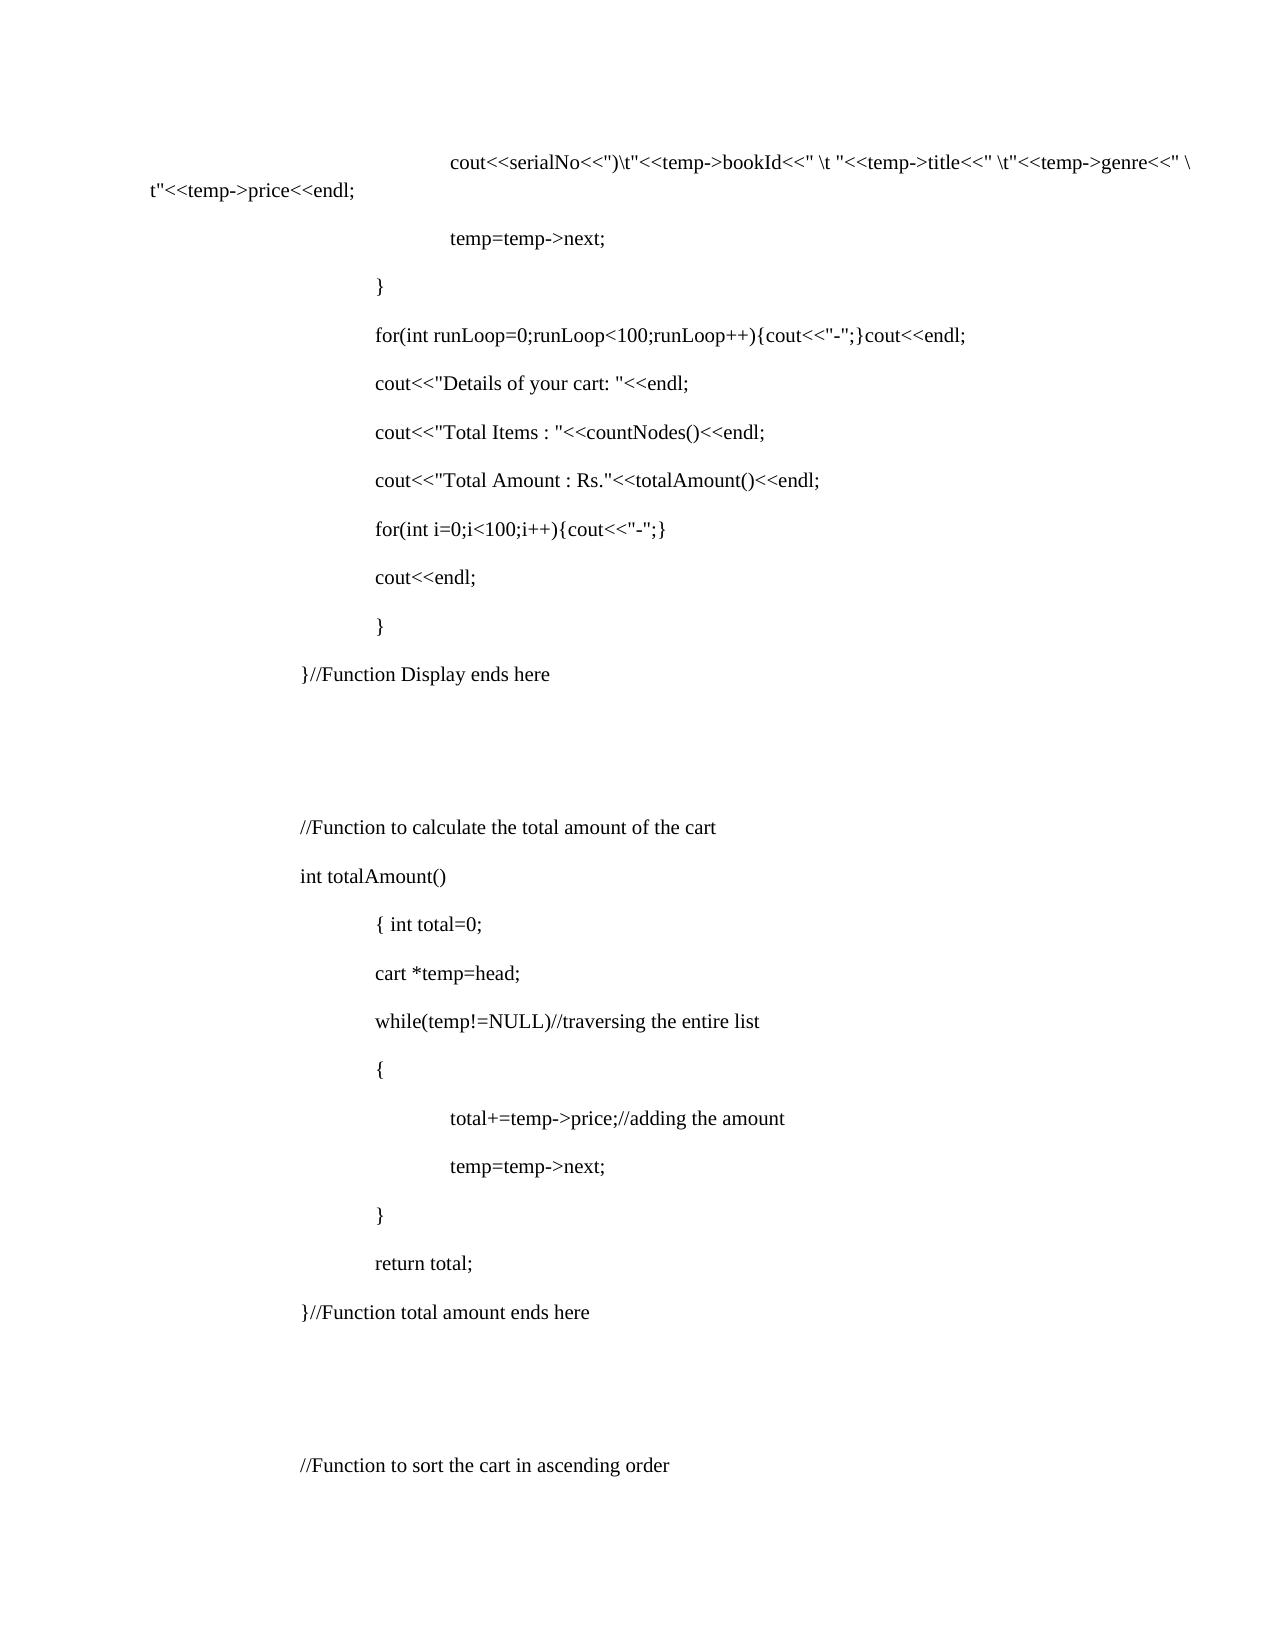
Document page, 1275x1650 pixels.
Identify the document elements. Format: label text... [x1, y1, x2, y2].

text return total; [150, 1251, 1226, 1275]
text while(temp!=NULL)//traversing the entire list [150, 1009, 1226, 1033]
text total+=temp->price;//adding the amount [150, 1106, 1226, 1130]
text temp=temp->next; [150, 1154, 1226, 1178]
text }//Function total amount ends here [150, 1299, 1226, 1324]
text { [150, 1057, 1226, 1081]
text cout<<endl; [150, 565, 1226, 589]
text for(int i=0;i<100;i++){cout<<"-";} [150, 517, 1226, 541]
text }//Function Display ends here [150, 662, 1226, 686]
text } [150, 613, 1226, 638]
text cart *temp=head; [150, 961, 1226, 984]
text cout<<"Total Amount : Rs."<<totalAmount()<<endl; [150, 468, 1226, 492]
text temp=temp->next; [150, 226, 1226, 250]
text //Function to sort the cart in ascending order [150, 1453, 1226, 1477]
text } [150, 1203, 1226, 1227]
text int totalAmount() [150, 864, 1226, 888]
text } [150, 274, 1226, 298]
text { int total=0; [150, 912, 1226, 936]
text //Function to calculate the total amount of the cart [150, 815, 1226, 839]
text cout<<serialNo<<")\t"<<temp->bookId<<" \t "<<temp->title<<" \t"<<temp->genre<<" \t"<<temp->price<<endl; [150, 150, 1226, 202]
text cout<<"Total Items : "<<countNodes()<<endl; [150, 420, 1226, 444]
text cout<<"Details of your cart: "<<endl; [150, 371, 1226, 395]
text for(int runLoop=0;runLoop<100;runLoop++){cout<<"-";}cout<<endl; [150, 323, 1226, 347]
